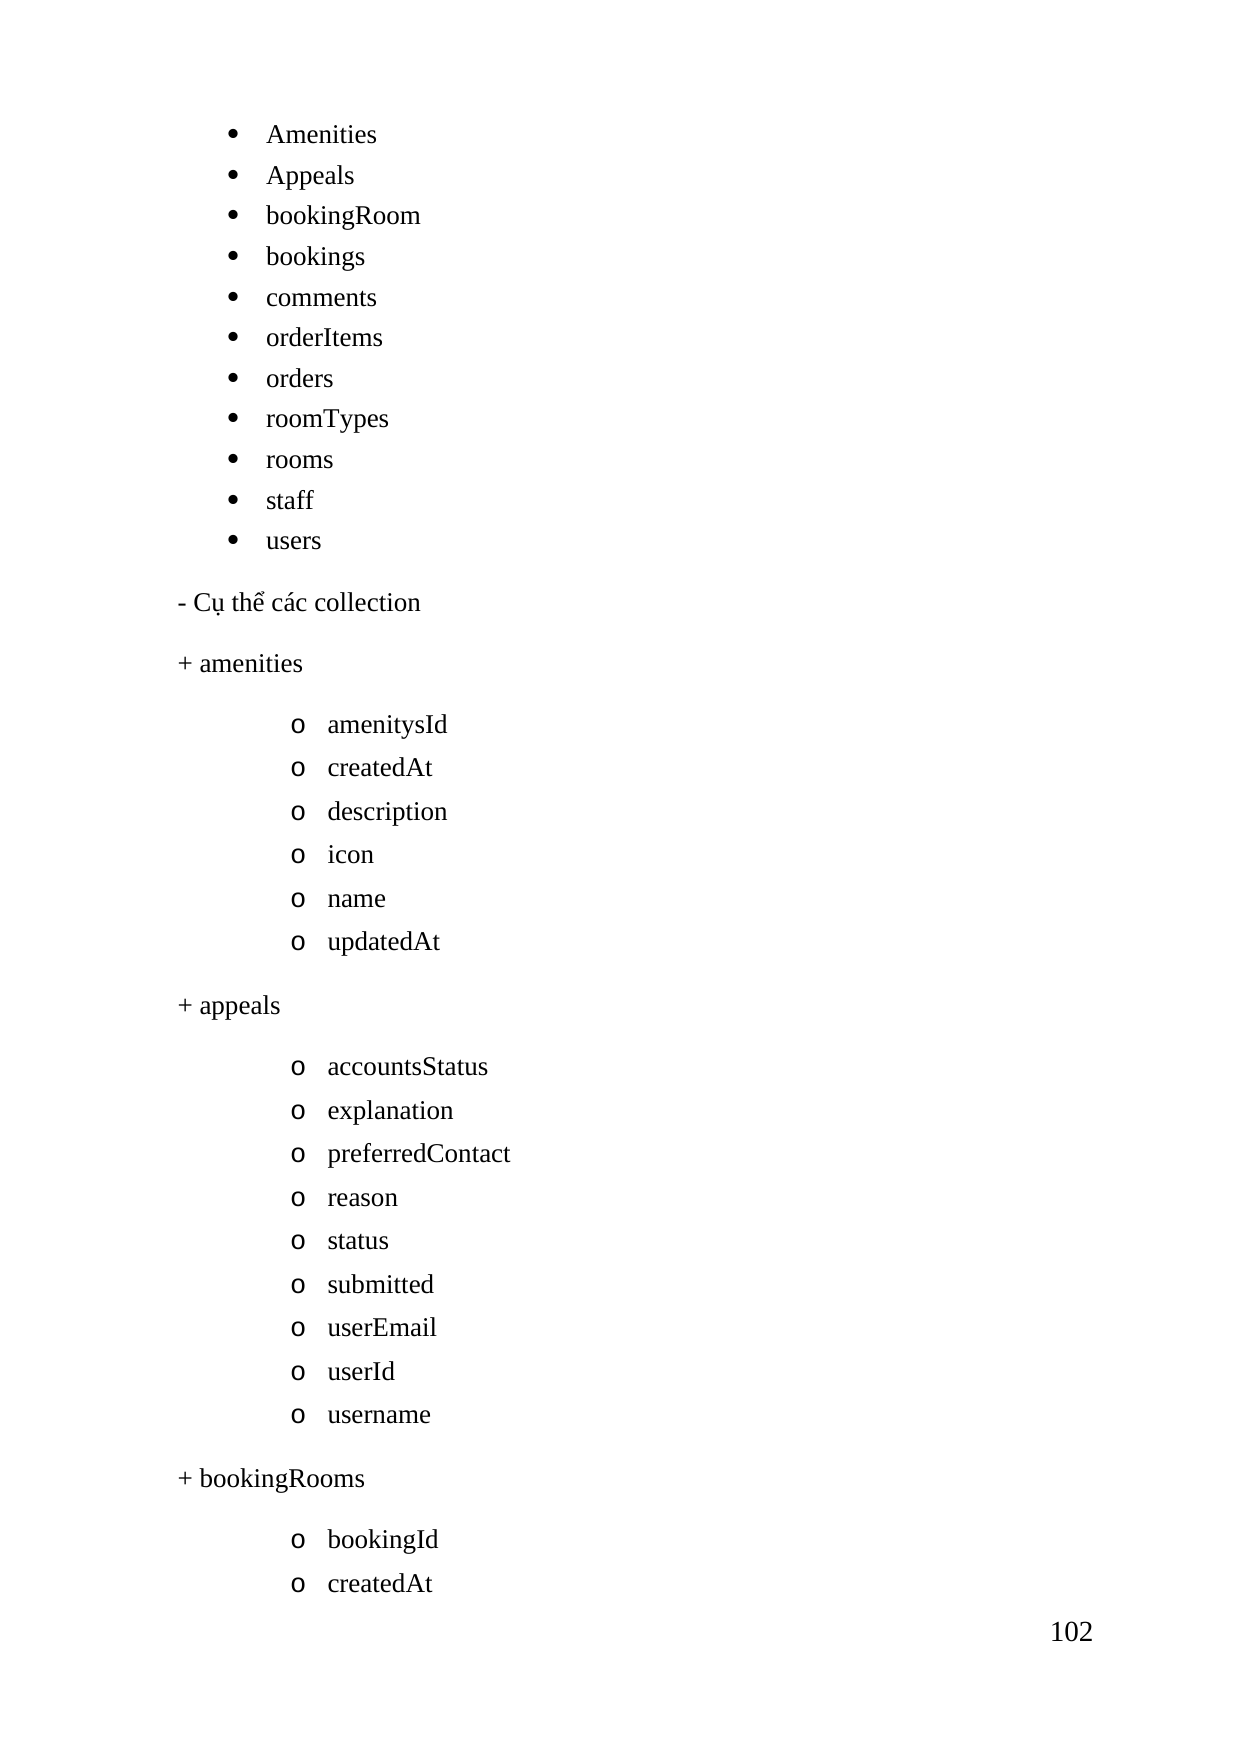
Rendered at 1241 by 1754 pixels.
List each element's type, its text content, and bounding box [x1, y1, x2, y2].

list status [290, 1224, 1122, 1258]
list comments [228, 281, 1122, 312]
list users [228, 524, 1122, 556]
text + bookingRooms [177, 1462, 1122, 1493]
list Amenities [228, 118, 1122, 149]
list rooms [228, 443, 1122, 474]
list name [290, 882, 1122, 915]
text - Cụ thể các collection [177, 586, 1122, 617]
list reason [290, 1181, 1122, 1214]
list icon [290, 838, 1122, 872]
list username [290, 1398, 1122, 1431]
list updatedAt [290, 925, 1122, 959]
list bookingId [290, 1523, 1122, 1557]
list createdAt [290, 1567, 1122, 1600]
list createdAt [290, 751, 1122, 785]
list userEmail [290, 1311, 1122, 1344]
list submitted [290, 1268, 1122, 1301]
list amenitysId [290, 708, 1122, 741]
list roomTypes [228, 402, 1122, 434]
list accountsStatus [290, 1051, 1122, 1084]
list bookingRoom [228, 199, 1122, 231]
list orderItems [228, 321, 1122, 352]
list explanation [290, 1094, 1122, 1127]
list description [290, 795, 1122, 828]
list preferredContact [290, 1137, 1122, 1171]
list Appeals [228, 159, 1122, 190]
text + appeals [177, 989, 1122, 1021]
list bookings [228, 240, 1122, 271]
list userId [290, 1354, 1122, 1388]
list staff [228, 484, 1122, 515]
list orders [228, 362, 1122, 393]
text + amenities [177, 647, 1122, 678]
